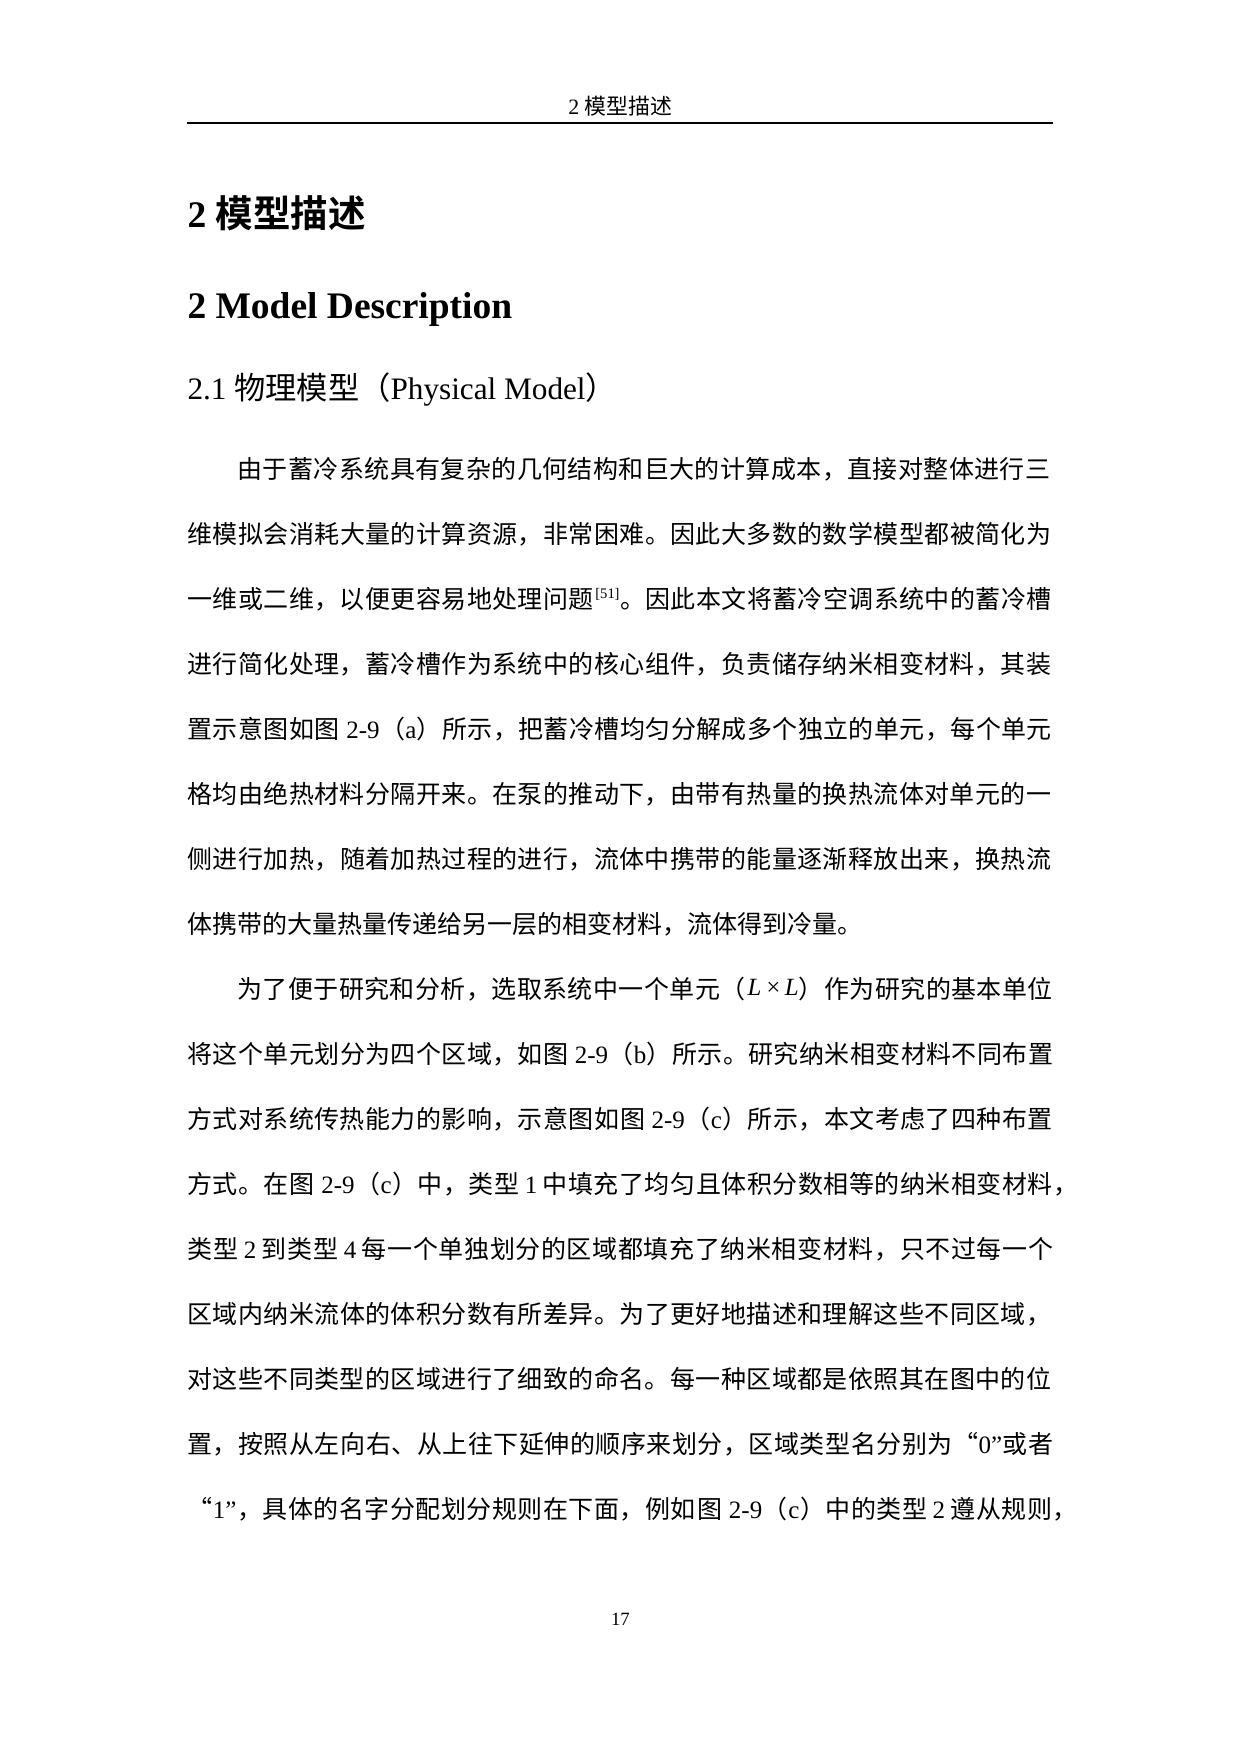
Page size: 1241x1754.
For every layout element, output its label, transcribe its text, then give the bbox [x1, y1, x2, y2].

text 2 Model Description [187, 272, 1053, 337]
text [187, 955, 1053, 1540]
subtitle 模型描述 [187, 178, 1053, 243]
subtitle 物理模型（Physical Model） [187, 354, 1053, 419]
